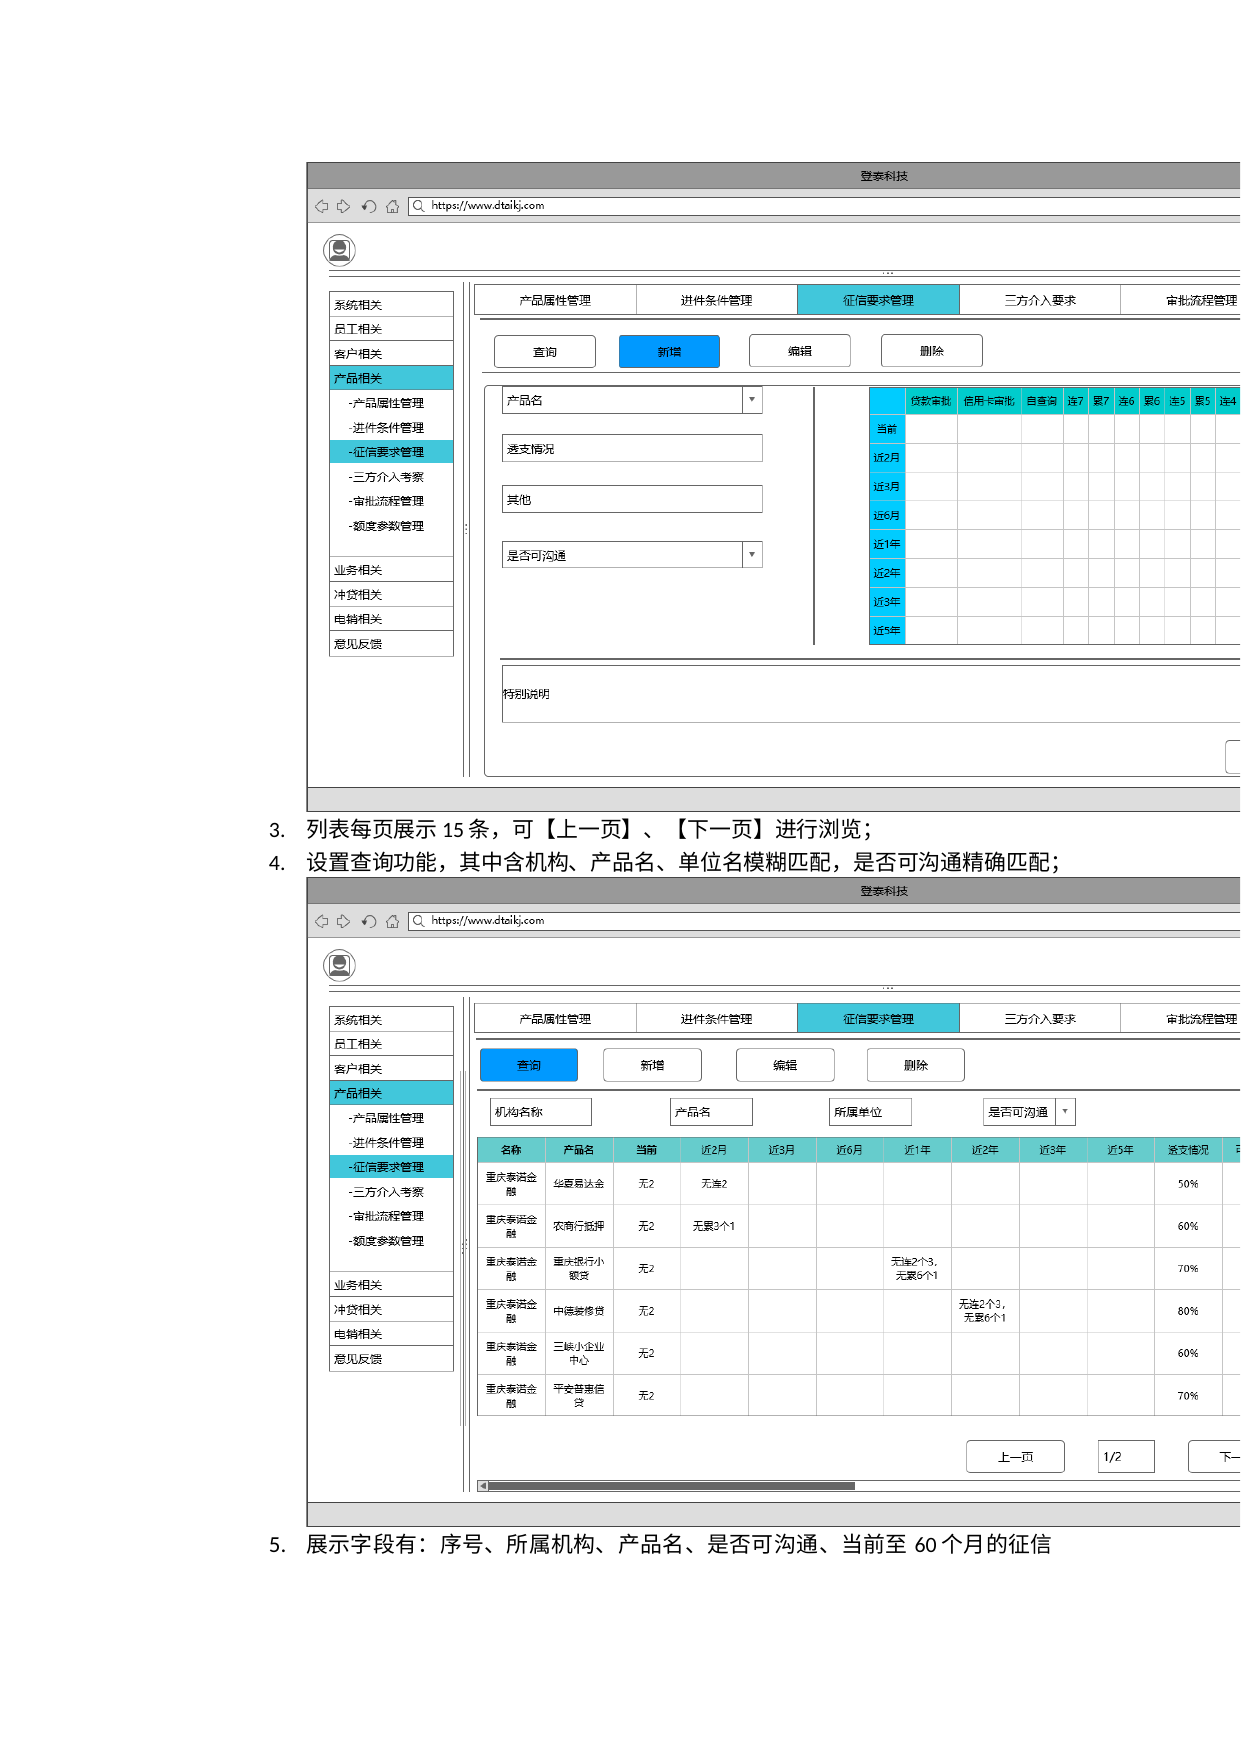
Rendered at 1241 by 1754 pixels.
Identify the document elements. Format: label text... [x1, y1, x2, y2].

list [269, 1527, 1053, 1559]
list 设置查询功能，其中含机构、产品名、单位名模糊匹配，是否可沟通精确匹配； [269, 844, 1053, 877]
picture [306, 877, 1241, 1527]
list 列表每页展示15条，可【上一页】、【下一页】进行浏览； [269, 812, 1053, 844]
picture [306, 162, 1241, 812]
